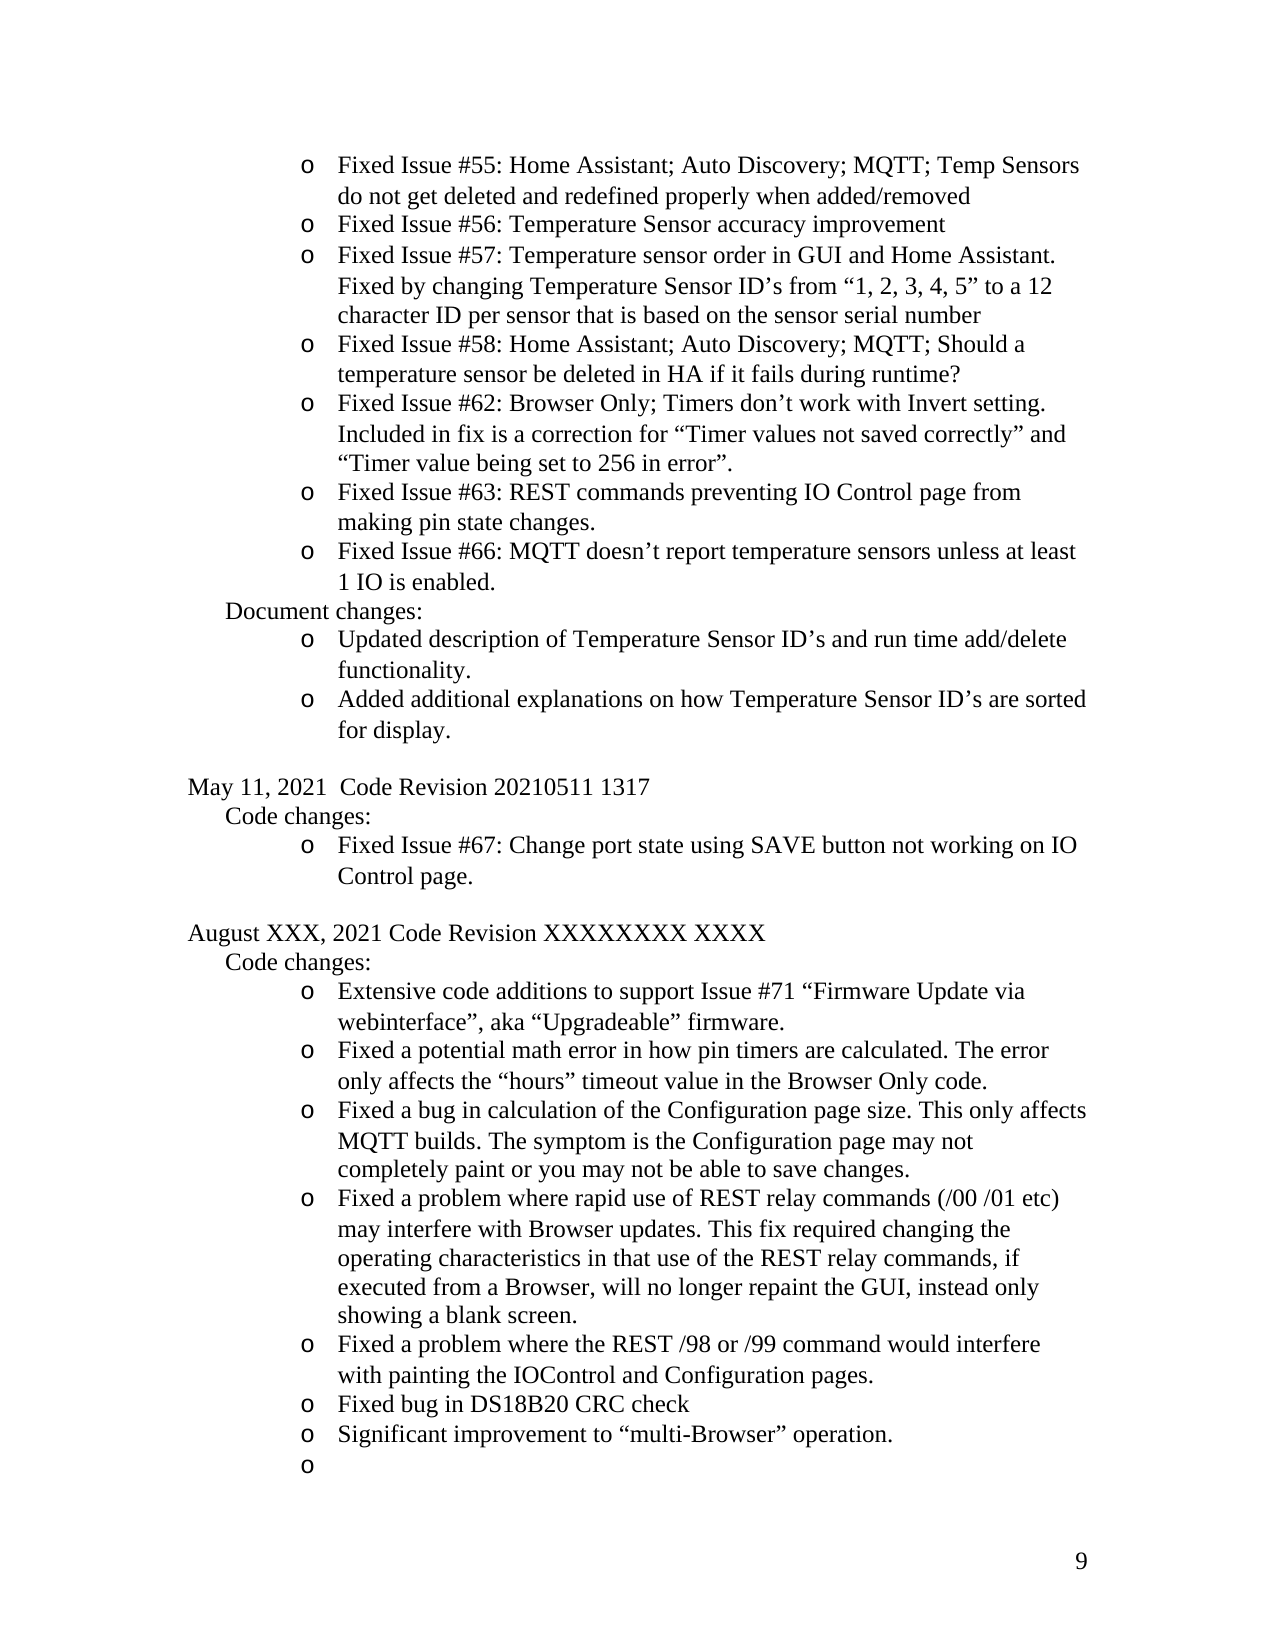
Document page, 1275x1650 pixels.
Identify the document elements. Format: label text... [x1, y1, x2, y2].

text May 11, 2021 Code Revision 20210511 1317 [187, 772, 1087, 801]
list Fixed a problem where rapid use of REST relay commands (/00 /01 etc) may interfere with Browser updates. This fix required changing the operating characteristics in that use of the REST relay commands, if executed from a Browser, will no longer repaint the GUI, instead only showing a blank screen. [300, 1183, 1087, 1329]
list Fixed Issue #67: Change port state using SAVE button not working on IO Control page. [300, 830, 1087, 889]
list Fixed a potential math error in how pin timers are calculated. The error only affects the “hours” timeout value in the Browser Only code. [300, 1035, 1087, 1095]
text Document changes: [225, 596, 1087, 624]
text August XXX, 2021 Code Revision XXXXXXXX XXXX [187, 918, 1087, 947]
list Fixed bug in DS18B20 CRC check [300, 1389, 1087, 1419]
list Fixed Issue #57: Temperature sensor order in GUI and Home Assistant. Fixed by changing Temperature Sensor ID’s from “1, 2, 3, 4, 5” to a 12 character ID per sensor that is based on the sensor serial number [300, 240, 1087, 329]
list Extensive code additions to support Issue #71 “Firmware Update via webinterface”, aka “Upgradeable” firmware. [300, 976, 1087, 1035]
list Fixed Issue #66: MQTT doesn’t report temperature sensors unless at least 1 IO is enabled. [300, 536, 1087, 596]
list Fixed Issue #58: Home Assistant; Auto Discovery; MQTT; Should a temperature sensor be deleted in HA if it fails during runtime? [300, 329, 1087, 388]
list Added additional explanations on how Temperature Sensor ID’s are sorted for display. [300, 684, 1087, 744]
list Fixed a problem where the REST /98 or /99 command would interfere with painting the IOControl and Configuration pages. [300, 1329, 1087, 1389]
text Code changes: [225, 801, 1087, 830]
list Fixed Issue #63: REST commands preventing IO Control page from making pin state changes. [300, 477, 1087, 536]
list Significant improvement to “multi-Browser” operation. [300, 1419, 1087, 1450]
list Updated description of Temperature Sensor ID’s and run time add/delete functionality. [300, 624, 1087, 684]
list Fixed Issue #62: Browser Only; Timers don’t work with Invert setting. Included in fix is a correction for “Timer values not saved correctly” and “Timer value being set to 256 in error”. [300, 388, 1087, 477]
list Fixed Issue #56: Temperature Sensor accuracy improvement [300, 209, 1087, 240]
text Code changes: [225, 947, 1087, 976]
list Fixed Issue #55: Home Assistant; Auto Discovery; MQTT; Temp Sensors do not get deleted and redefined properly when added/removed [300, 150, 1087, 209]
list Fixed a bug in calculation of the Configuration page size. This only affects MQTT builds. The symptom is the Configuration page may not completely paint or you may not be able to save changes. [300, 1095, 1087, 1183]
